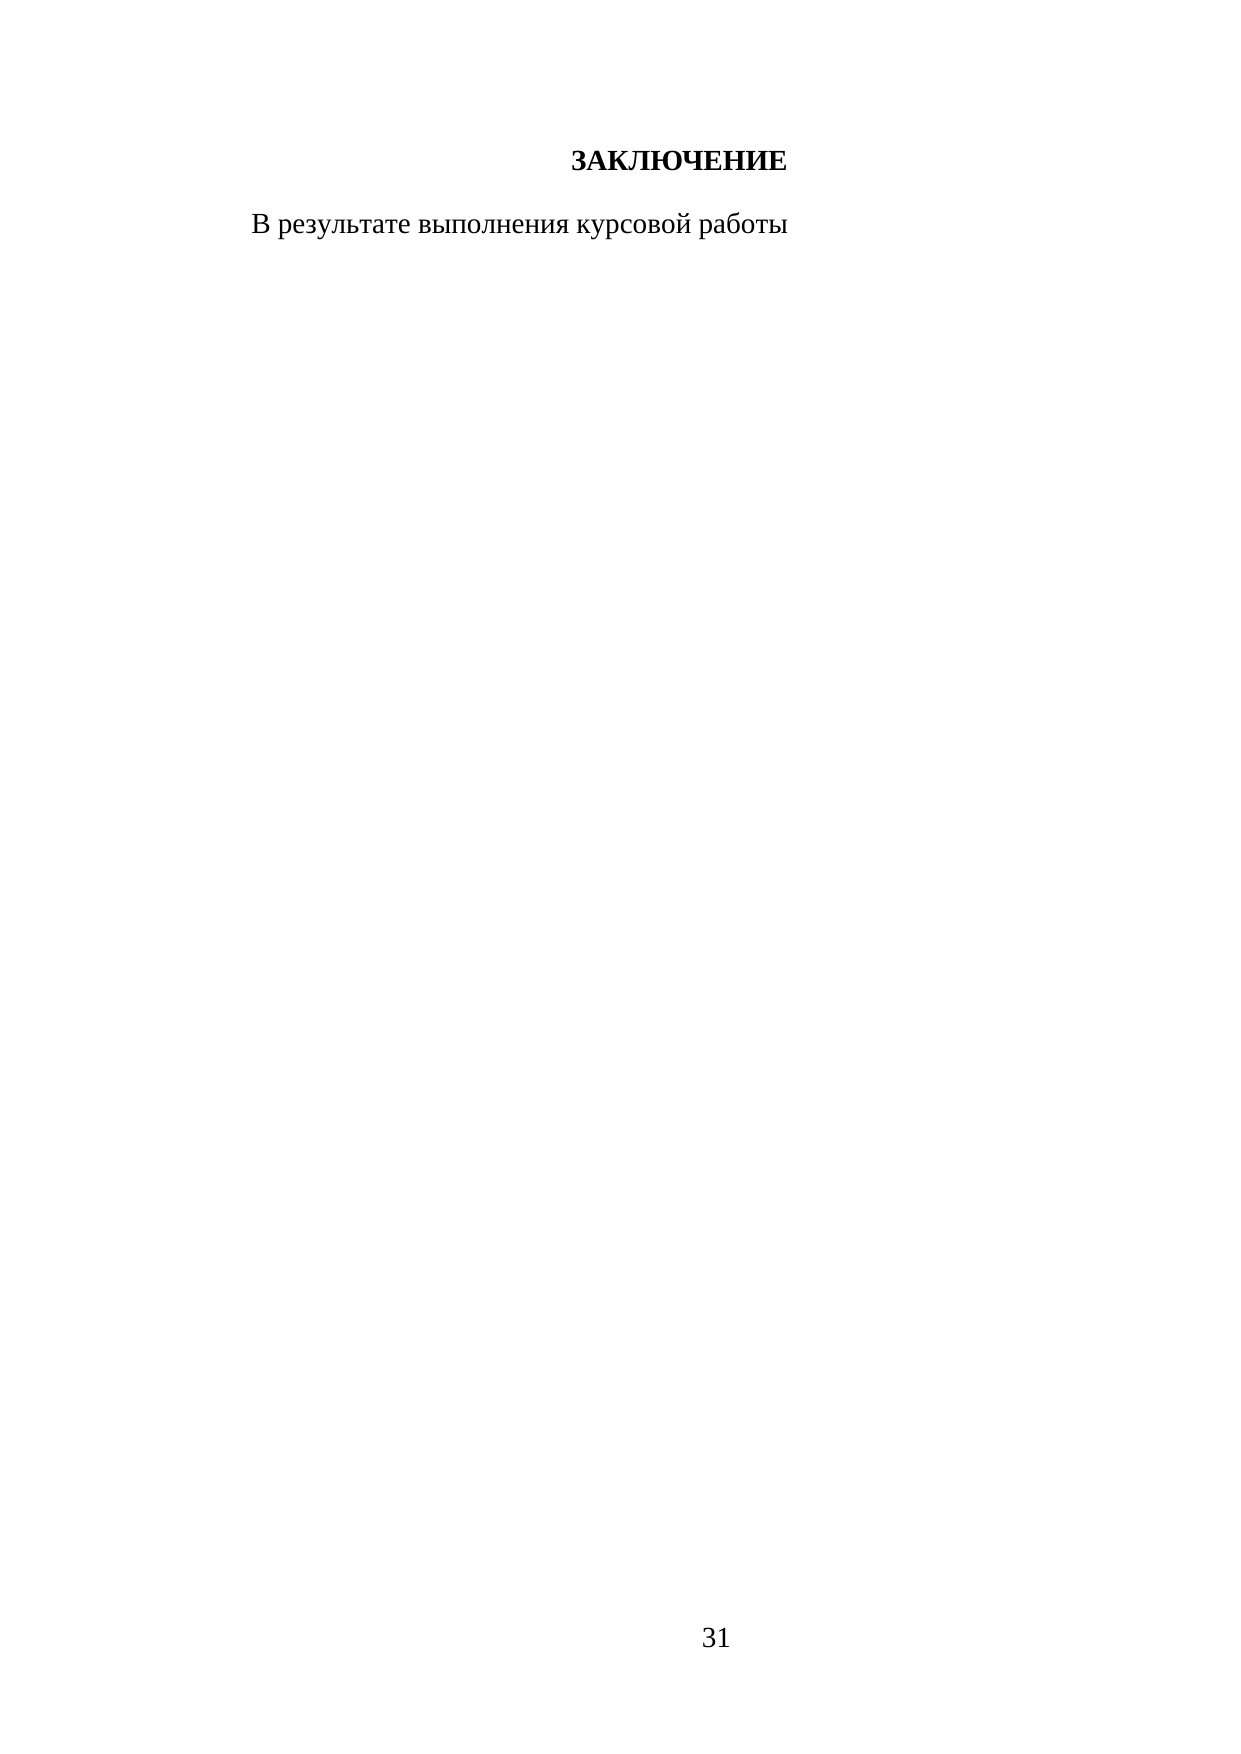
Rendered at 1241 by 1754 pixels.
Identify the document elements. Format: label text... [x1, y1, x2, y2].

subtitle Заключение [177, 143, 1181, 177]
text В результате выполнения курсовой работы [177, 206, 1181, 239]
